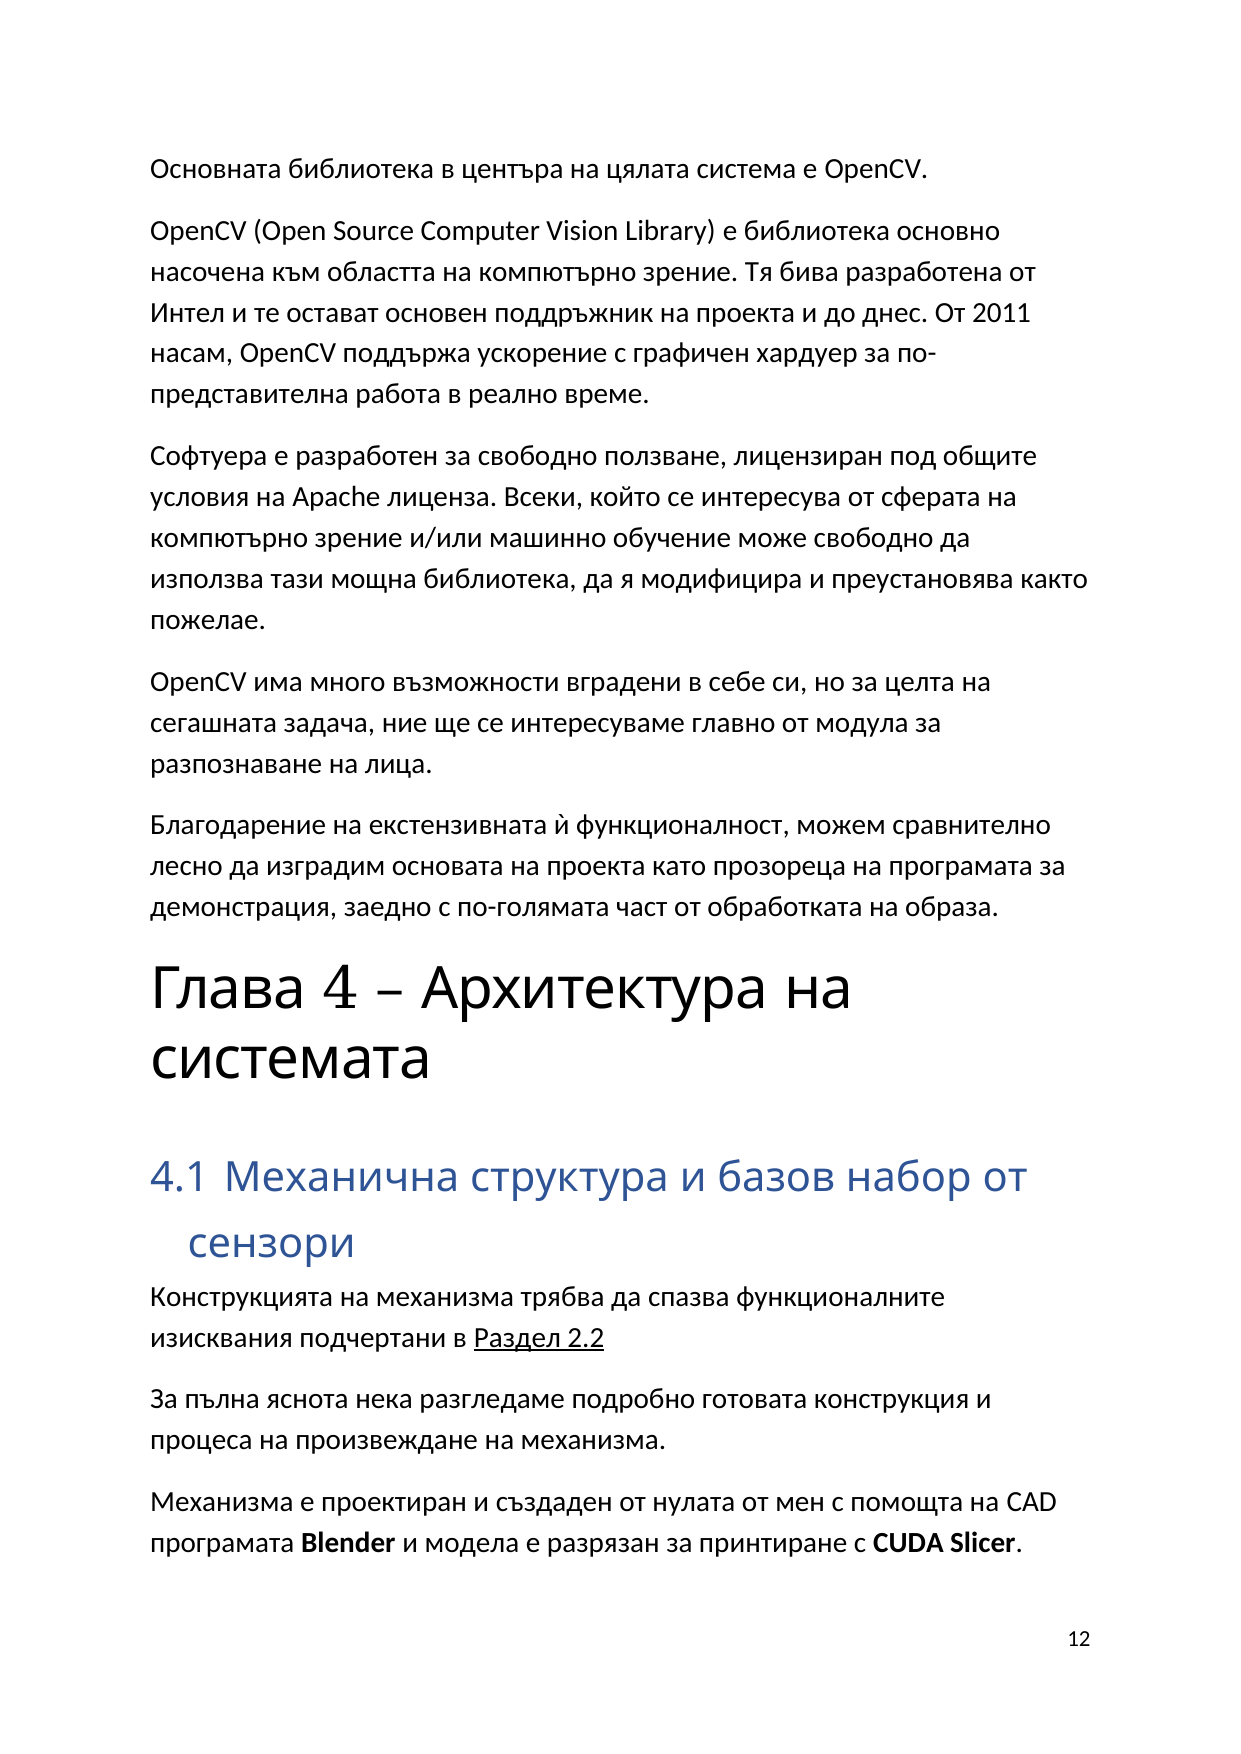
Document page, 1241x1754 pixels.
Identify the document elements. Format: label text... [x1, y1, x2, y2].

title Глава 4 – Архитектура на системата [150, 950, 1090, 1090]
text OpenCV има много възможности вградени в себе си, но за целта на сегашната задача, ние ще се интересуваме главно от модула за разпознаване на лица. [150, 663, 1090, 780]
text OpenCV (Open Source Computer Vision Library) е библиотека основно насочена към областта на компютърно зрение. Тя бива разработена от Интел и те остават основен поддръжник на проекта и до днес. От 2011 насам, OpenCV поддържа ускорение с графичен хардуер за по-представителна работа в реално време. [150, 212, 1090, 411]
text Благодарение на екстензивната ѝ функционалност, можем сравнително лесно да изградим основата на проекта като прозореца на програмата за демонстрация, заедно с по-голямата част от обработката на образа. [150, 806, 1090, 924]
text Основната библиотека в центъра на цялата система е OpenCV. [150, 150, 1090, 186]
subtitle Механична структура и базов набор от сензори [150, 1147, 1090, 1269]
text Конструкцията на механизма трябва да спазва функционалните изисквания подчертани в Раздел 2.2 [150, 1278, 1090, 1354]
text За пълна яснота нека разгледаме подробно готовата конструкция и процеса на произвеждане на механизма. [150, 1380, 1090, 1457]
text Механизма е проектиран и създаден от нулата от мен с помощта на CAD програмата Blender и модела е разрязан за принтиране с CUDA Slicer. [150, 1483, 1090, 1560]
text Софтуера е разработен за свободно ползване, лицензиран под общите условия на Apache лиценза. Всеки, който се интересува от сферата на компютърно зрение и/или машинно обучение може свободно да използва тази мощна библиотека, да я модифицира и преустановява както пожелае. [150, 437, 1090, 637]
